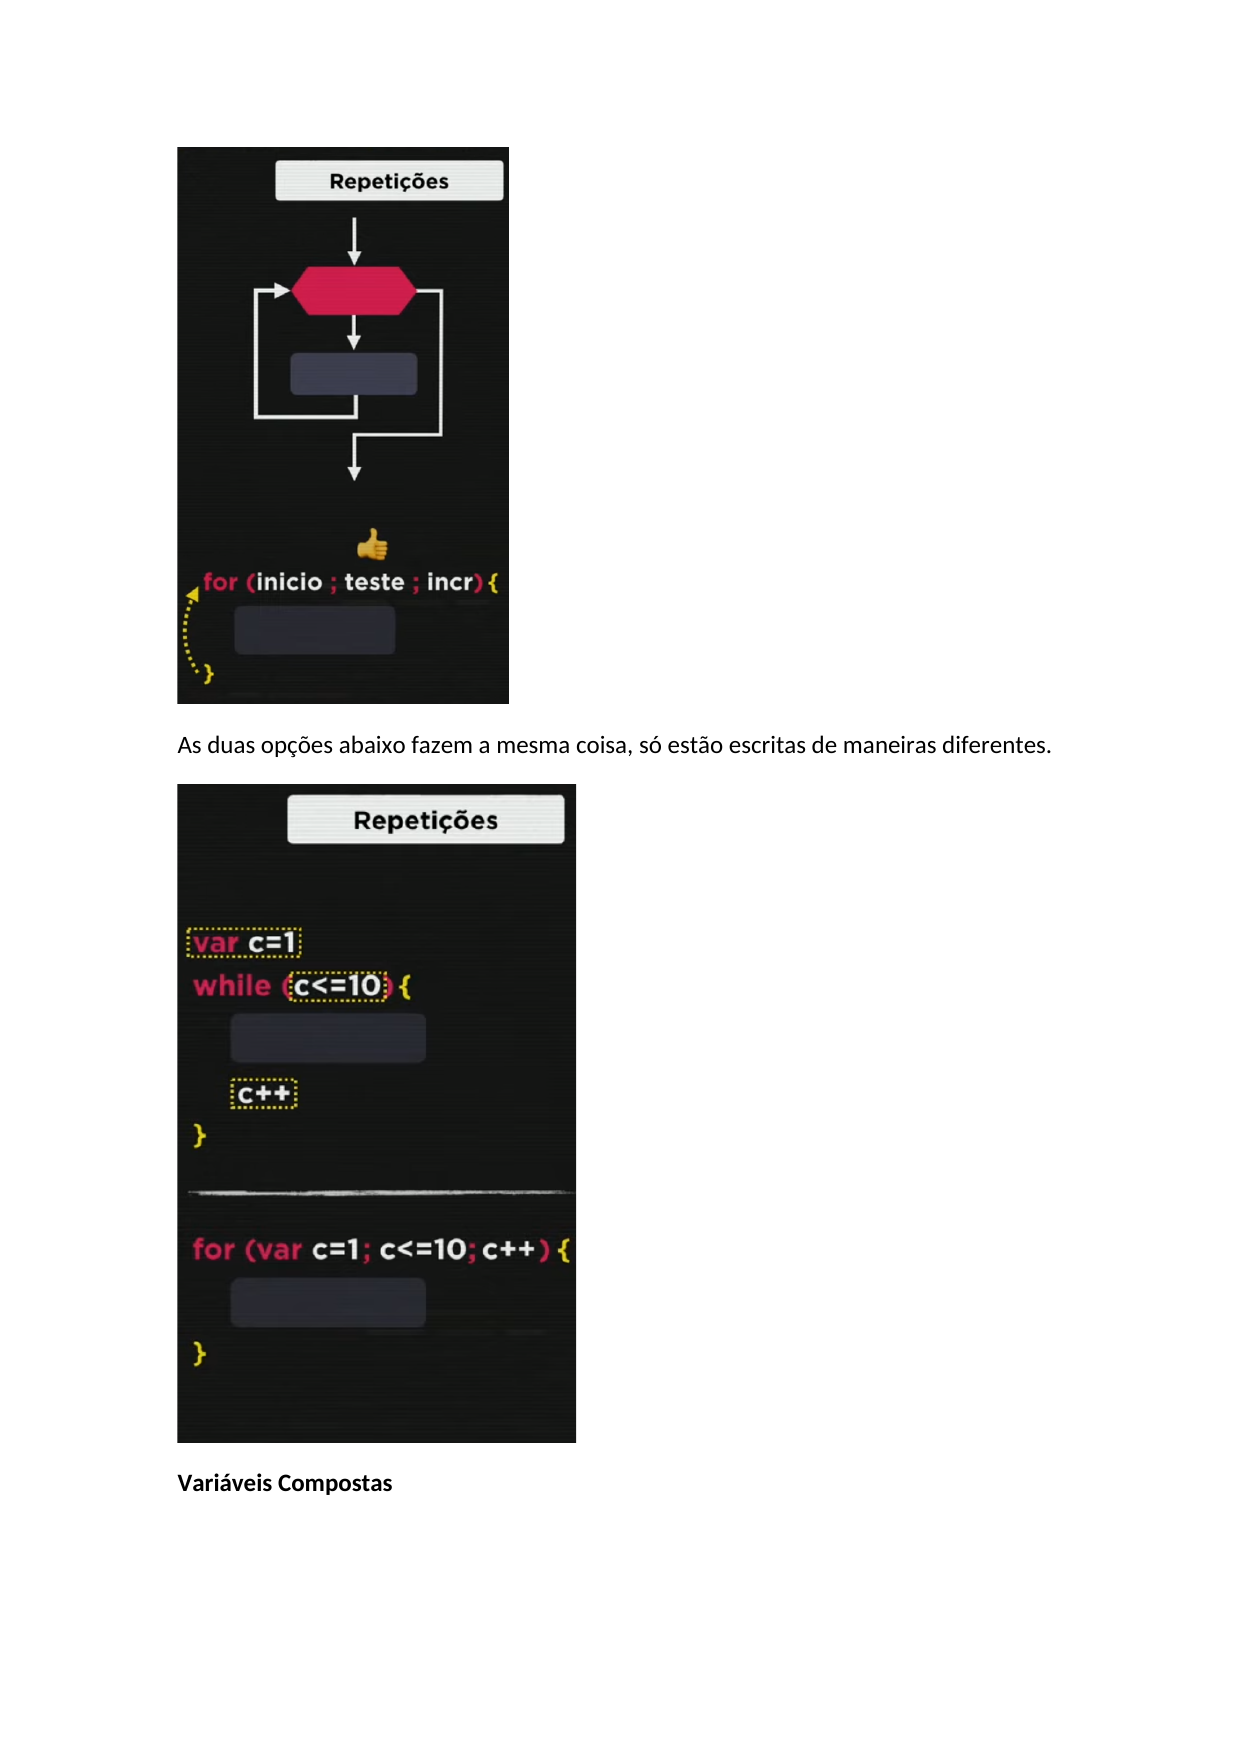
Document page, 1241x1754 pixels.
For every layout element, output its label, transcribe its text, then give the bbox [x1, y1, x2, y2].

picture [177, 147, 509, 704]
picture [177, 784, 577, 1443]
text As duas opções abaixo fazem a mesma coisa, só estão escritas de maneiras diferentes. [177, 729, 1063, 759]
text Variáveis Compostas [177, 1467, 1063, 1498]
